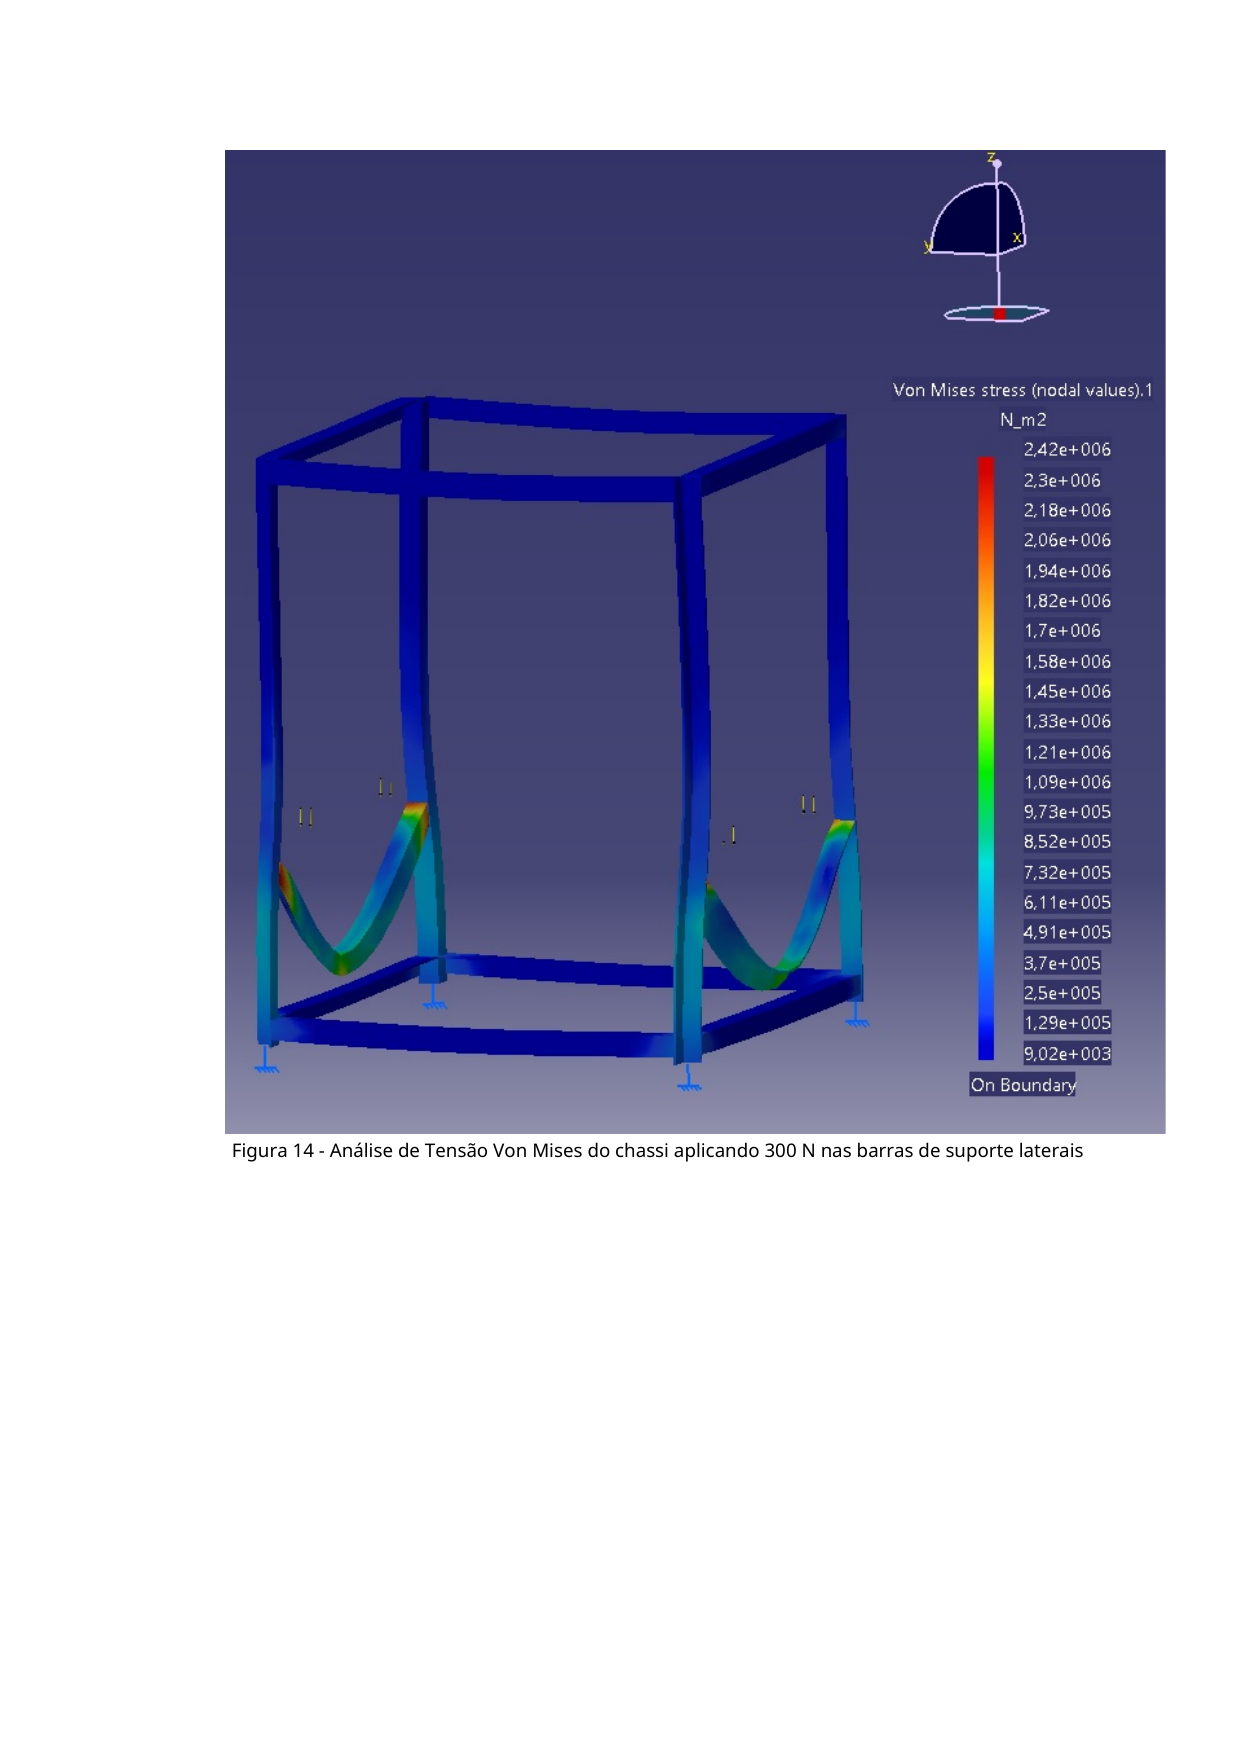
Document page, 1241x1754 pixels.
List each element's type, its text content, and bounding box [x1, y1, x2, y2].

picture [225, 150, 1166, 1134]
text Figura 14 - Análise de Tensão Von Mises do chassi aplicando 300 N nas barras de suporte laterais [225, 1134, 1090, 1163]
